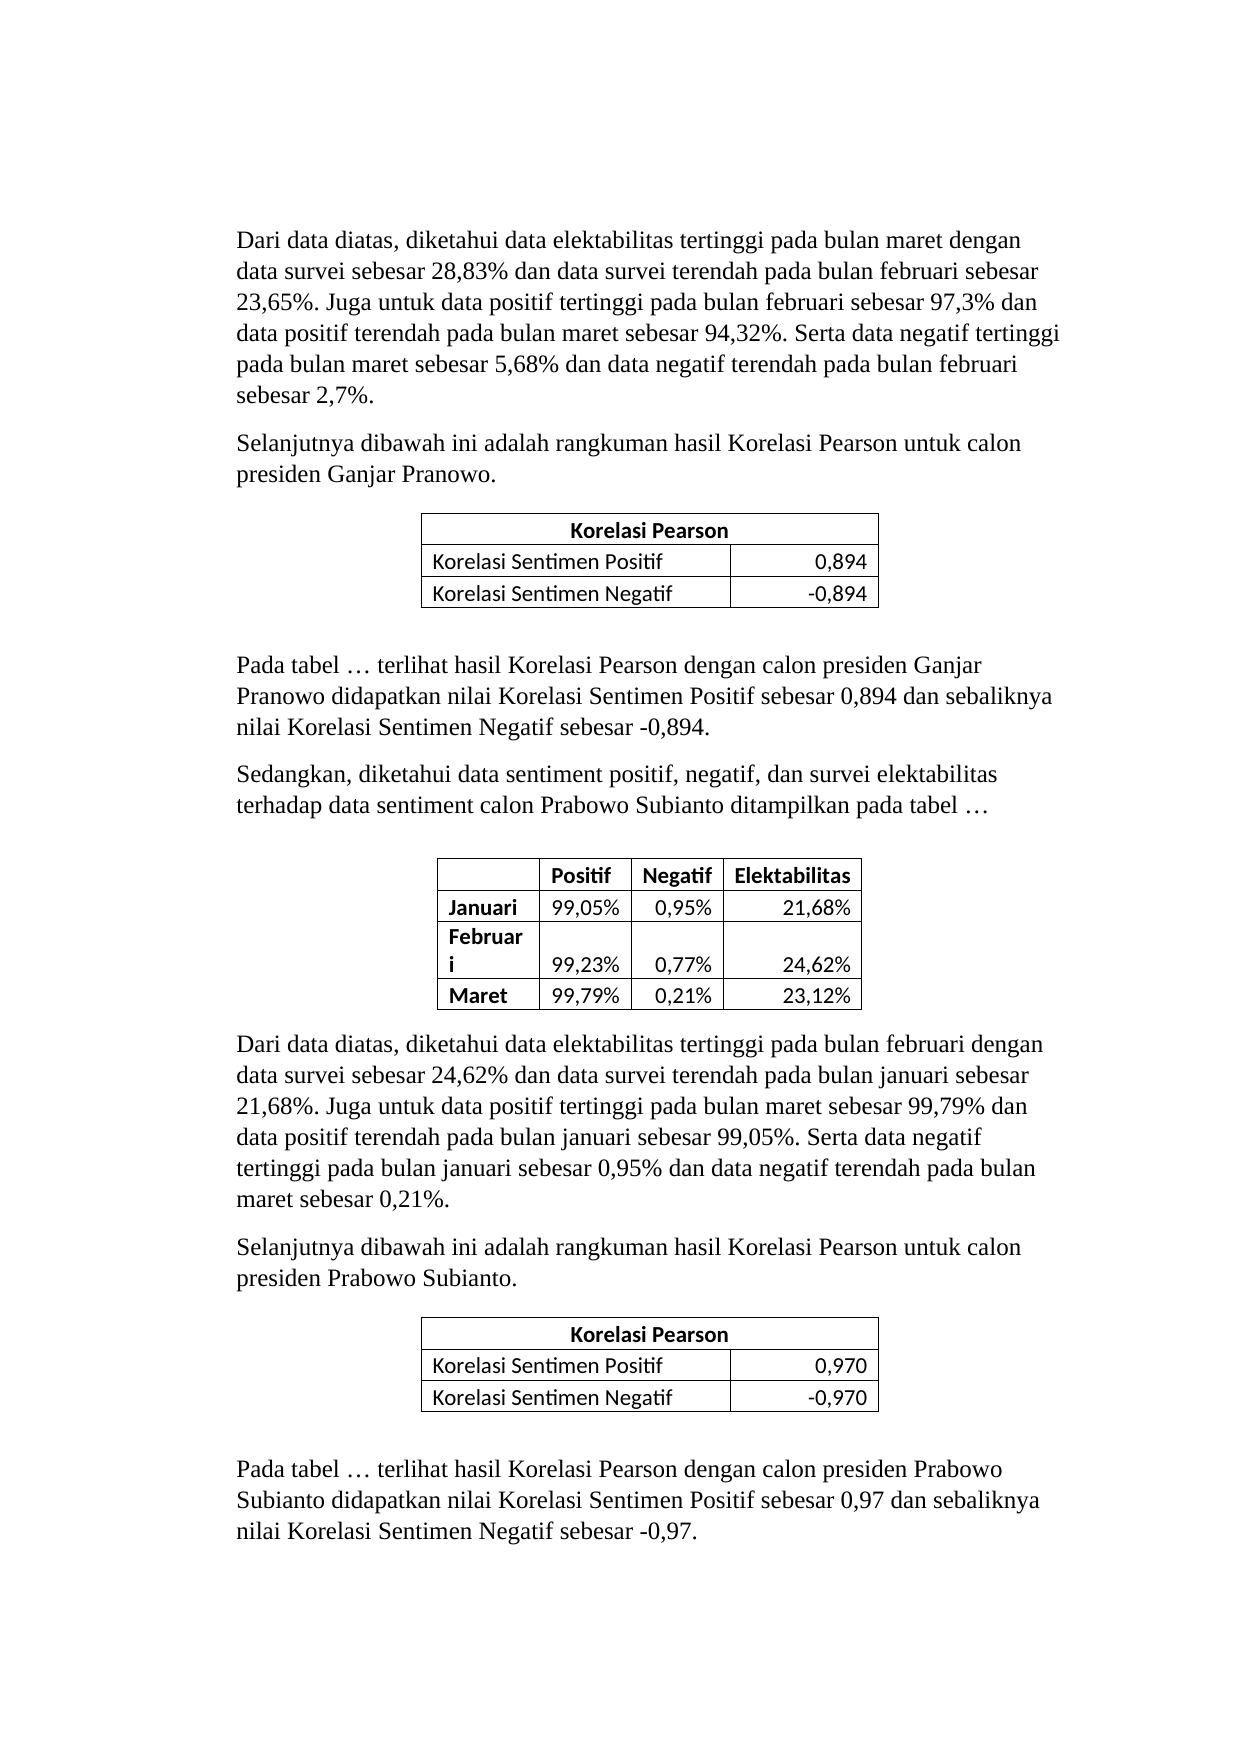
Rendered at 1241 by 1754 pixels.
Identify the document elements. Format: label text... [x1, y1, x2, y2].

table_cell Februari [438, 922, 539, 978]
table_cell 0,95% [632, 891, 723, 921]
table_cell 23,12% [724, 979, 861, 1009]
table_header Elektabilitas [724, 859, 861, 889]
table_cell Korelasi Sentimen Positif [422, 1350, 730, 1380]
table_cell 0,21% [632, 979, 723, 1009]
table_header Positif [540, 859, 631, 889]
table_cell 24,62% [724, 922, 861, 978]
table_cell 99,79% [540, 979, 631, 1009]
table_cell Korelasi Sentimen Positif [422, 545, 730, 576]
table_cell Maret [438, 979, 539, 1009]
text Pada tabel … terlihat hasil Korelasi Pearson dengan calon presiden Prabowo Subianto didapatkan nilai Korelasi Sentimen Positif sebesar 0,97 dan sebaliknya nilai Korelasi Sentimen Negatif sebesar -0,97. [236, 1454, 1063, 1545]
table_cell 0,970 [731, 1350, 878, 1380]
table_cell -0,894 [731, 577, 878, 607]
text Pada tabel … terlihat hasil Korelasi Pearson dengan calon presiden Ganjar Pranowo didapatkan nilai Korelasi Sentimen Positif sebesar 0,894 dan sebaliknya nilai Korelasi Sentimen Negatif sebesar -0,894. [236, 650, 1063, 741]
table_cell 99,23% [540, 922, 631, 978]
table_cell 0,77% [632, 922, 723, 978]
text Selanjutnya dibawah ini adalah rangkuman hasil Korelasi Pearson untuk calon presiden Prabowo Subianto. [236, 1232, 1063, 1292]
table_header [438, 859, 539, 889]
text Sedangkan, diketahui data sentiment positif, negatif, dan survei elektabilitas terhadap data sentiment calon Prabowo Subianto ditampilkan pada tabel … [236, 759, 1063, 819]
text Dari data diatas, diketahui data elektabilitas tertinggi pada bulan februari dengan data survei sebesar 24,62% dan data survei terendah pada bulan januari sebesar 21,68%. Juga untuk data positif tertinggi pada bulan maret sebesar 99,79% dan data positif terendah pada bulan januari sebesar 99,05%. Serta data negatif tertinggi pada bulan januari sebesar 0,95% dan data negatif terendah pada bulan maret sebesar 0,21%. [236, 1029, 1063, 1213]
table_cell 0,894 [731, 545, 878, 576]
table_cell 21,68% [724, 891, 861, 921]
table_cell Korelasi Sentimen Negatif [422, 1381, 730, 1411]
table_header Negatif [632, 859, 723, 889]
table_cell -0,970 [731, 1381, 878, 1411]
table_cell 99,05% [540, 891, 631, 921]
table_header Korelasi Pearson [422, 1318, 878, 1348]
table_cell Korelasi Sentimen Negatif [422, 577, 730, 607]
text Dari data diatas, diketahui data elektabilitas tertinggi pada bulan maret dengan data survei sebesar 28,83% dan data survei terendah pada bulan februari sebesar 23,65%. Juga untuk data positif tertinggi pada bulan februari sebesar 97,3% dan data positif terendah pada bulan maret sebesar 94,32%. Serta data negatif tertinggi pada bulan maret sebesar 5,68% dan data negatif terendah pada bulan februari sebesar 2,7%. [236, 225, 1063, 409]
table_cell Januari [438, 891, 539, 921]
table_header Korelasi Pearson [422, 514, 878, 544]
text Selanjutnya dibawah ini adalah rangkuman hasil Korelasi Pearson untuk calon presiden Ganjar Pranowo. [236, 428, 1063, 488]
